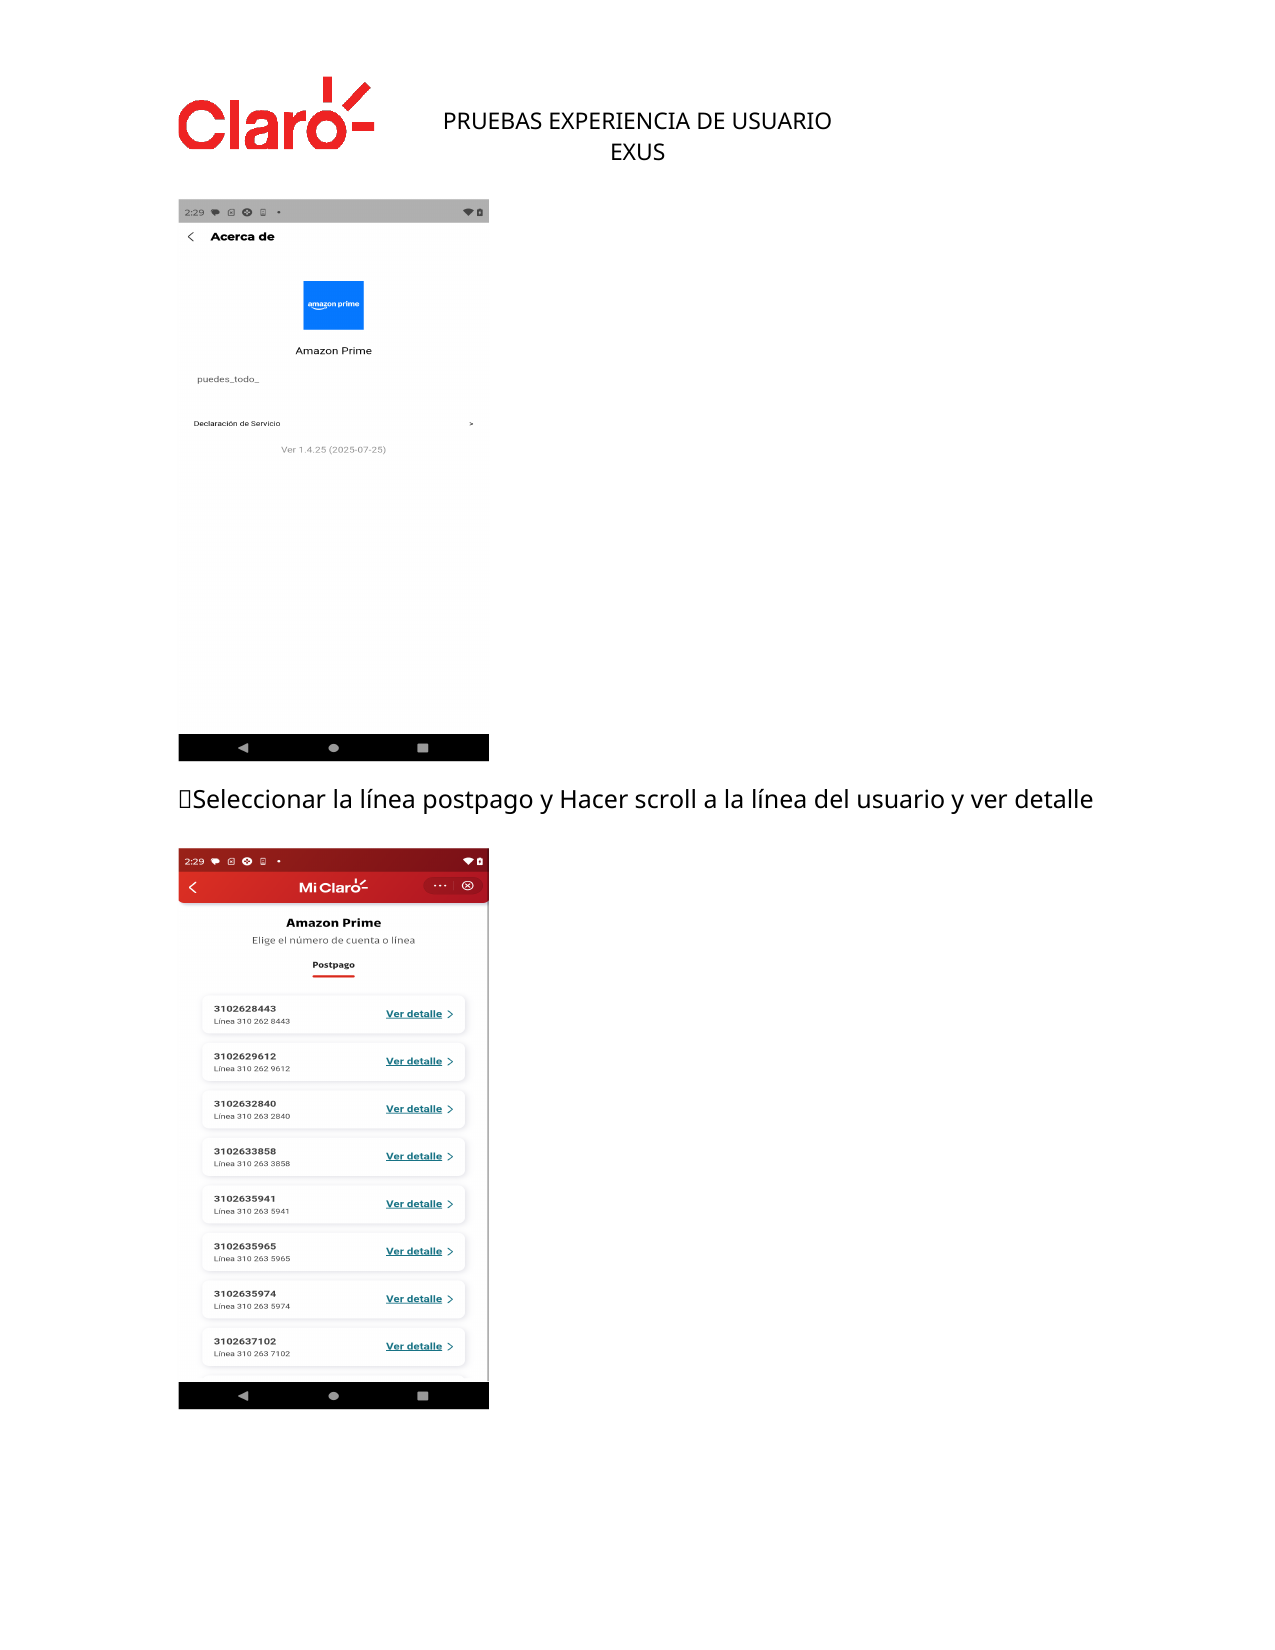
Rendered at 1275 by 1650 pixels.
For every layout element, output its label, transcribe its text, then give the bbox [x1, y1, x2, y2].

picture [177, 76, 374, 149]
picture [177, 198, 490, 762]
text ✅Seleccionar la línea postpago y Hacer scroll a la línea del usuario y ver detalle [177, 782, 1098, 816]
picture [177, 847, 490, 1410]
